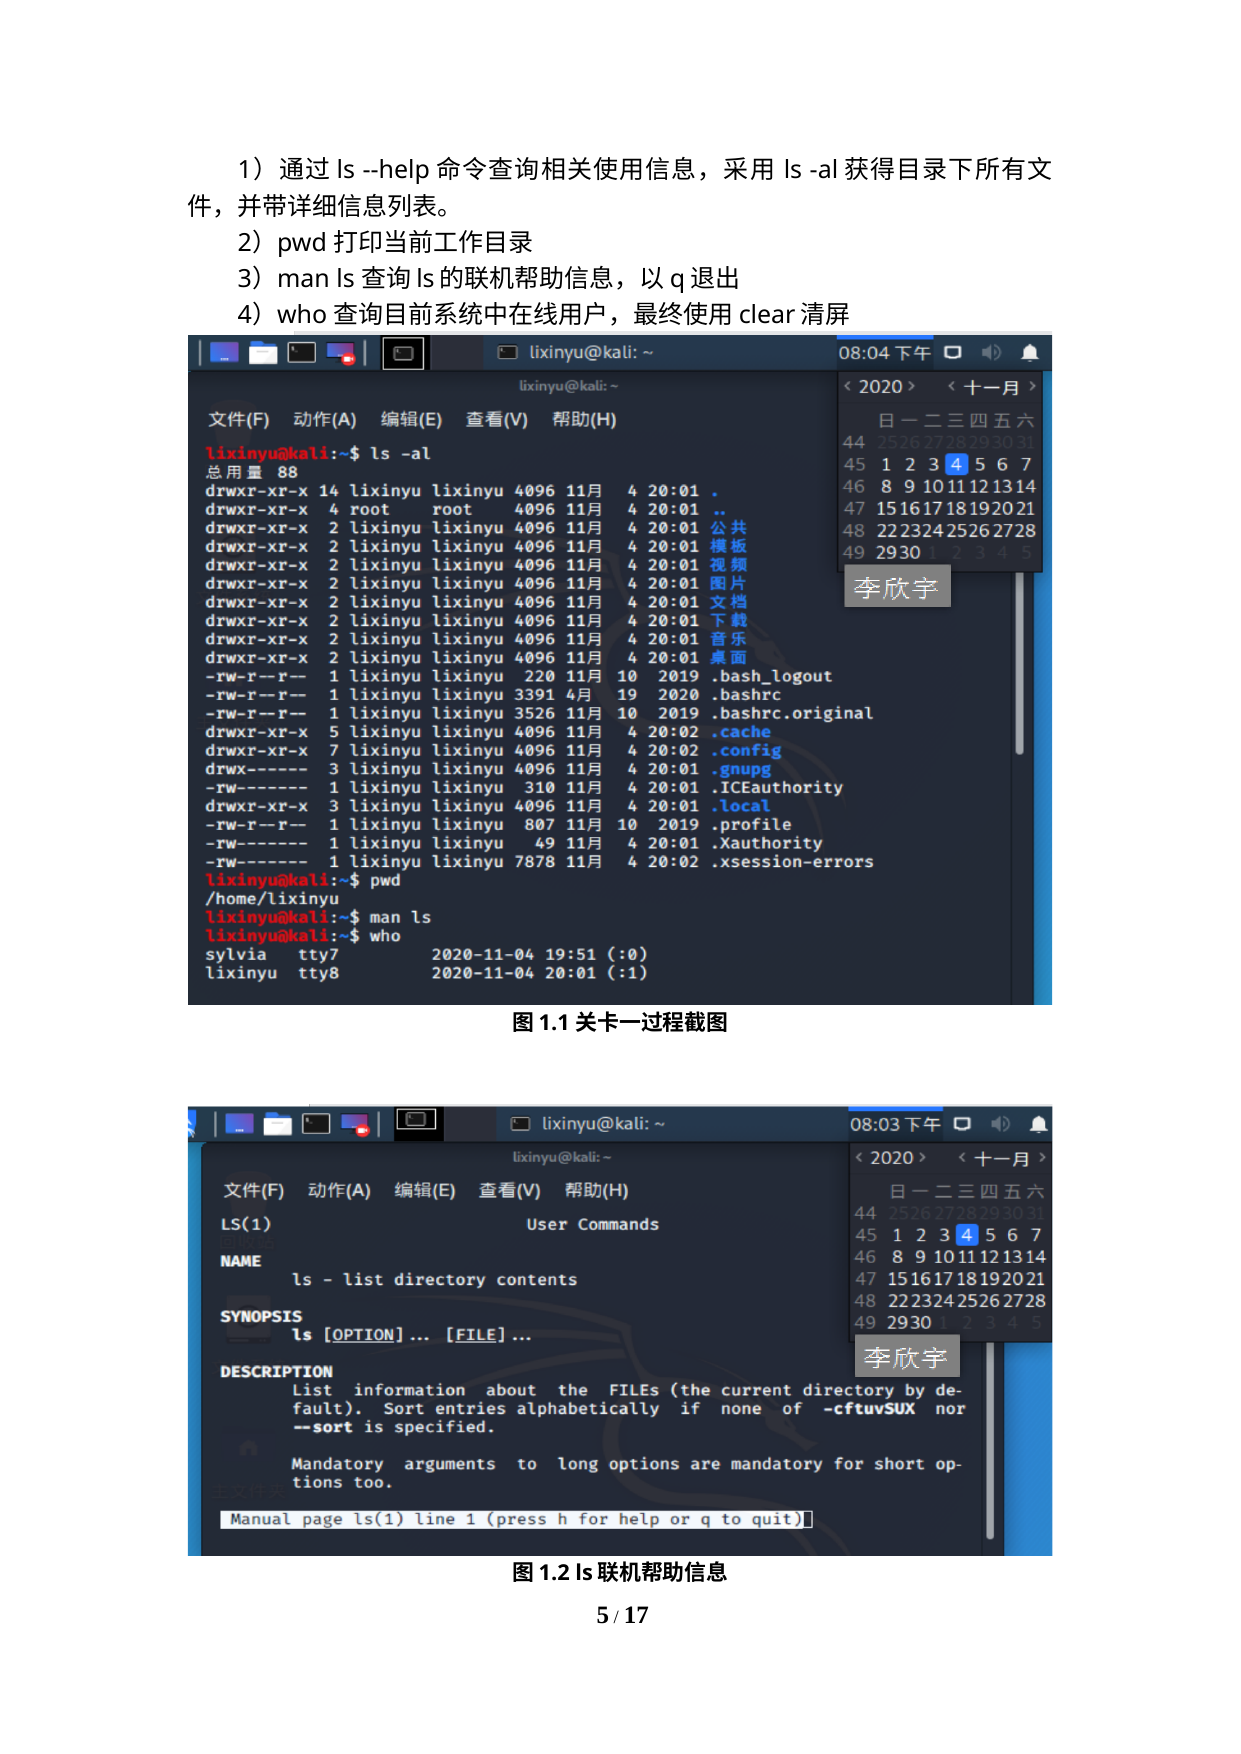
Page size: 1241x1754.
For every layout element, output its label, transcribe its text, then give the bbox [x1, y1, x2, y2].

picture [188, 331, 1053, 1005]
text 4）who 查询目前系统中在线用户，最终使用clear清屏 [187, 295, 1053, 331]
text 图1.2 ls联机帮助信息 [187, 1556, 1053, 1587]
text 图1.1 关卡一过程截图 [187, 1005, 1053, 1036]
text 1）通过ls --help命令查询相关使用信息，采用 ls -al获得目录下所有文件，并带详细信息列表。 [187, 150, 1053, 222]
text 3）man ls 查询ls的联机帮助信息，以q退出 [187, 259, 1053, 295]
picture [187, 1104, 1053, 1556]
text 2）pwd 打印当前工作目录 [187, 222, 1053, 259]
